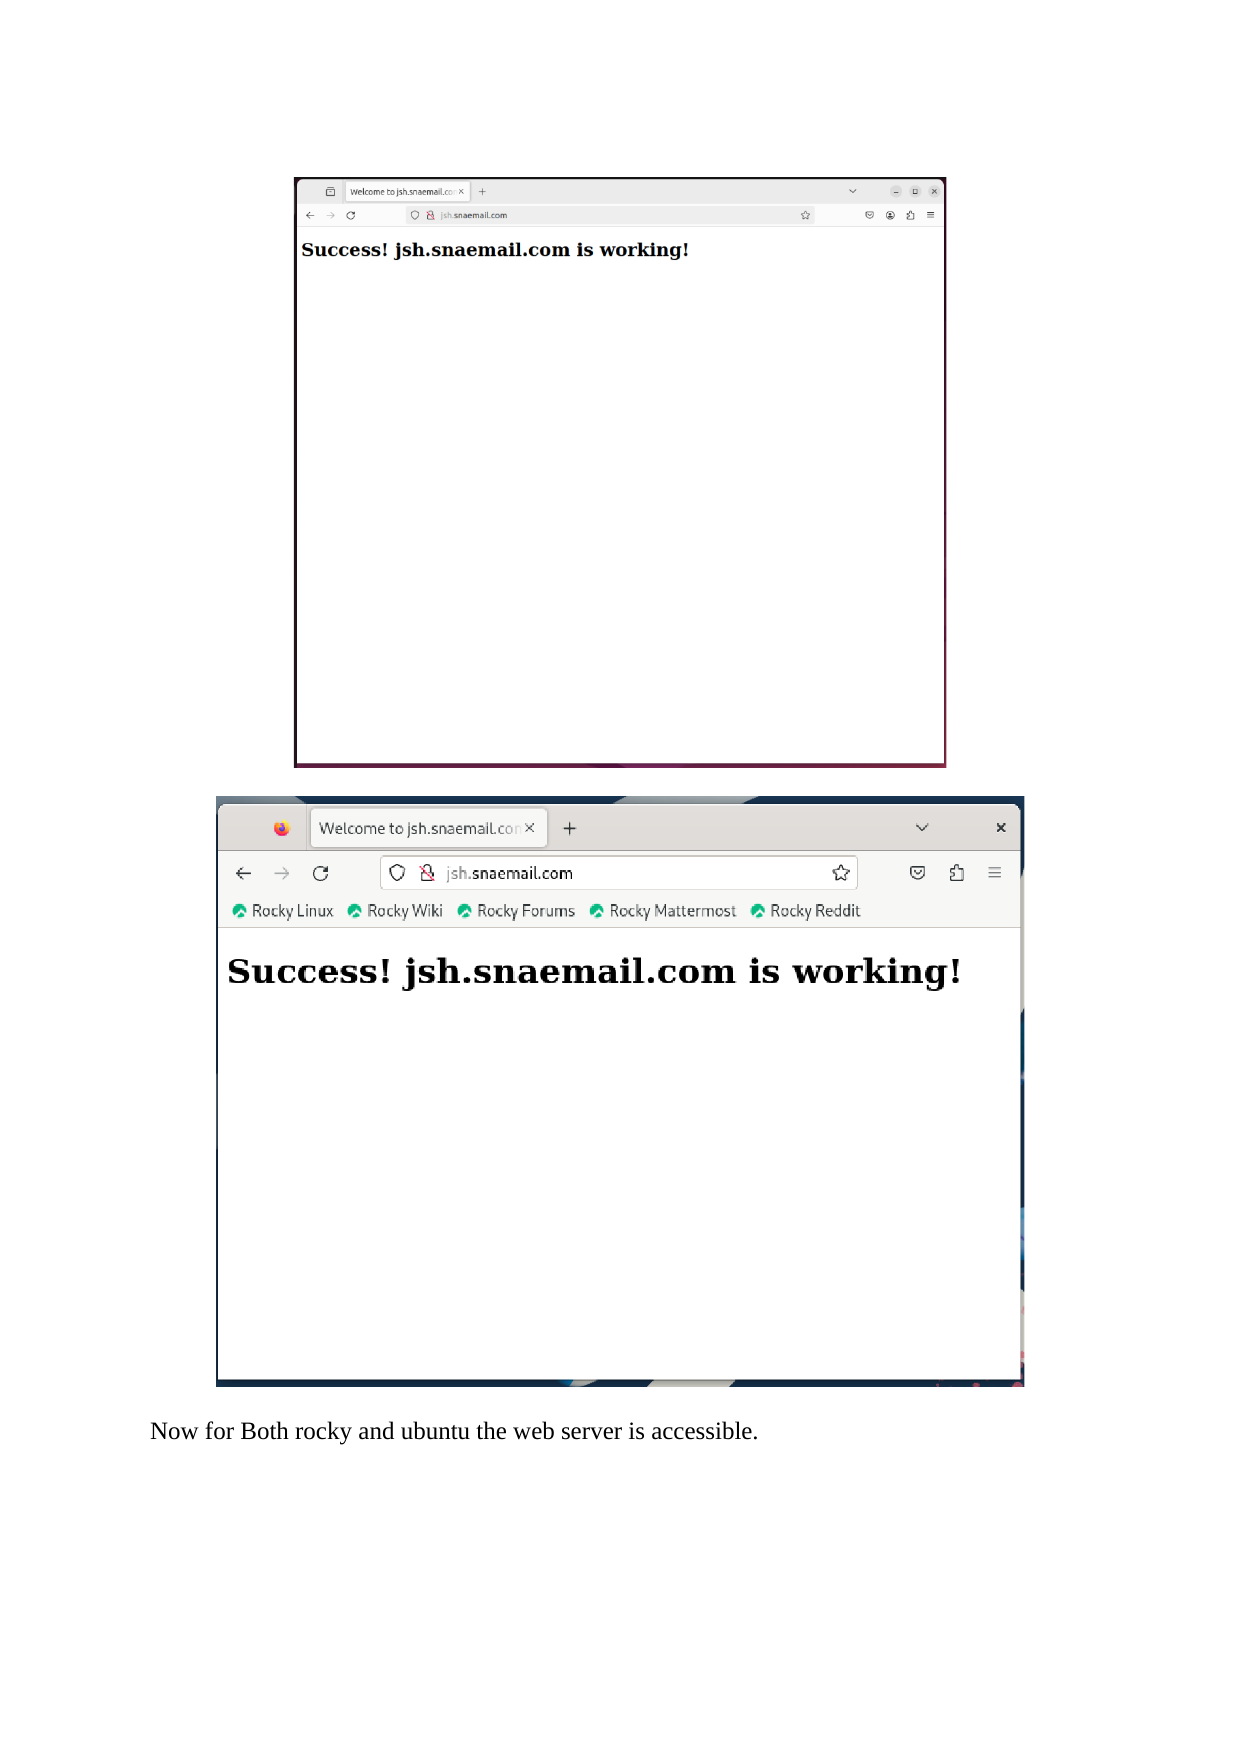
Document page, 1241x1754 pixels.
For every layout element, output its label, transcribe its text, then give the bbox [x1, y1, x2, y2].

text Now for Both rocky and ubuntu the web server is accessible. [150, 1416, 1090, 1444]
picture [293, 177, 947, 768]
picture [216, 796, 1025, 1387]
